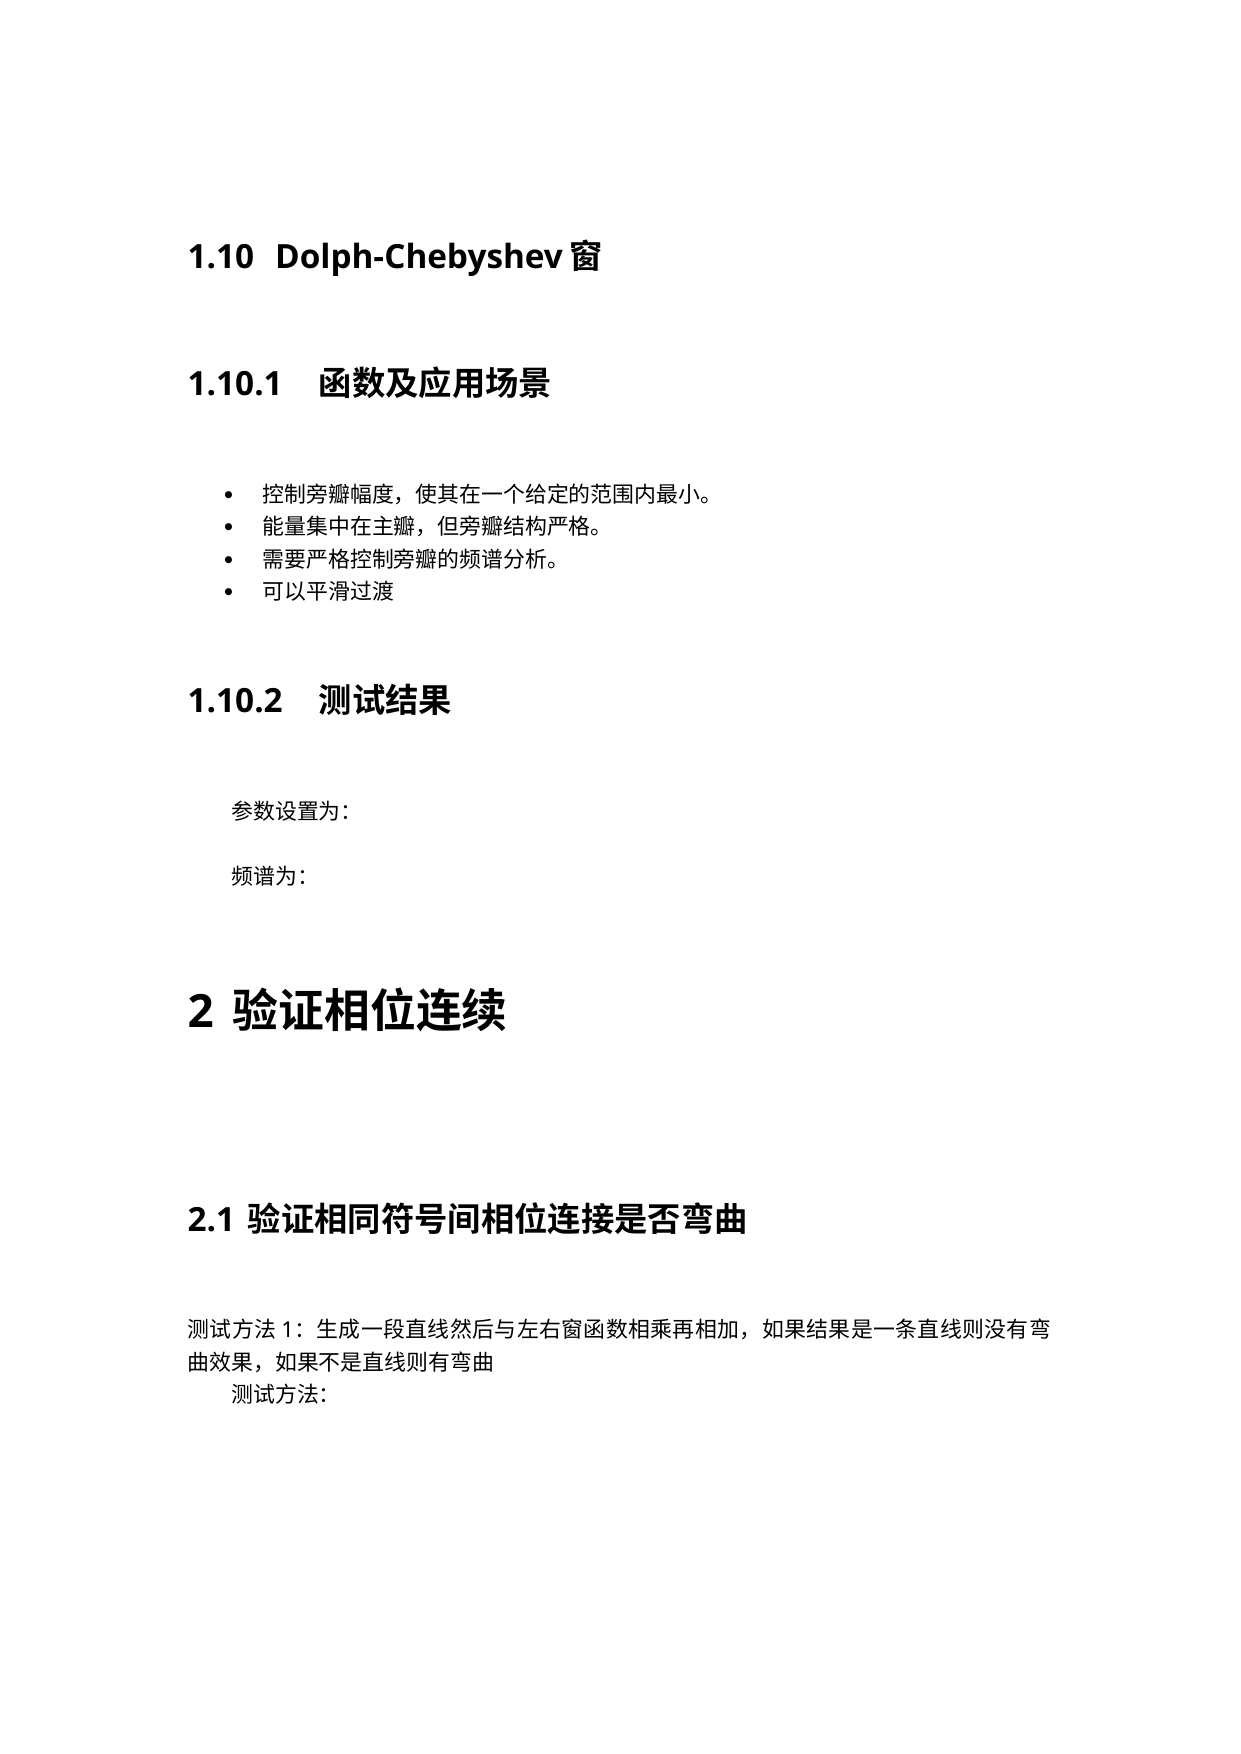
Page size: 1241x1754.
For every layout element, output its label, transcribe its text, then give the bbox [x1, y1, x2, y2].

text 频谱为： [231, 858, 1053, 891]
subtitle 测试结果 [187, 666, 1053, 731]
list 控制旁瓣幅度，使其在一个给定的范围内最小。 [225, 476, 1053, 509]
list 可以平滑过渡 [225, 574, 1053, 606]
text 测试方法： [231, 1377, 1053, 1409]
text 参数设置为： [231, 793, 1053, 826]
subtitle 验证相位连续 [187, 959, 1053, 1056]
subtitle Dolph-Chebyshev窗 [187, 222, 1053, 287]
list 能量集中在主瓣，但旁瓣结构严格。 [225, 509, 1053, 541]
text 测试方法1：生成一段直线然后与左右窗函数相乘再相加，如果结果是一条直线则没有弯曲效果，如果不是直线则有弯曲 [187, 1312, 1053, 1377]
list 需要严格控制旁瓣的频谱分析。 [225, 541, 1053, 574]
subtitle 验证相同符号间相位连接是否弯曲 [187, 1184, 1053, 1249]
subtitle 函数及应用场景 [187, 349, 1053, 414]
